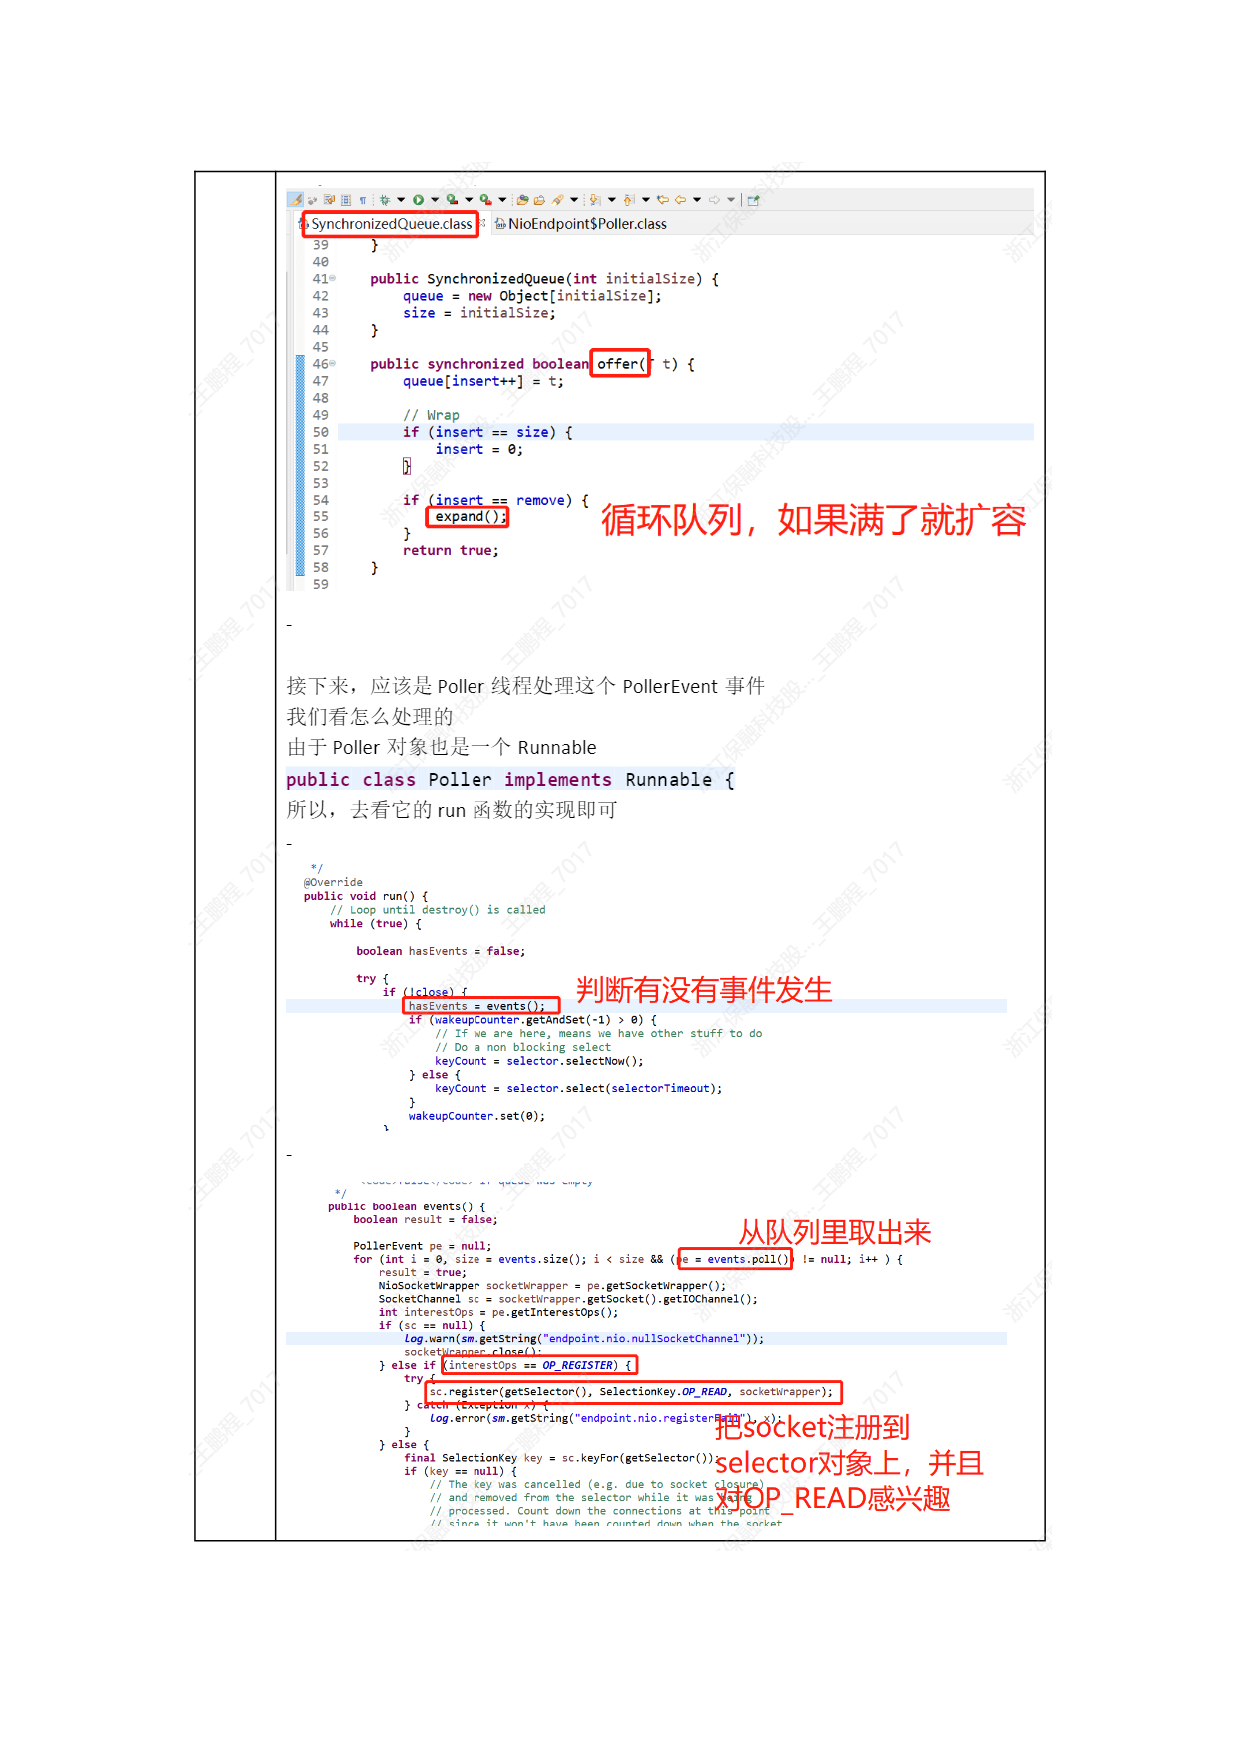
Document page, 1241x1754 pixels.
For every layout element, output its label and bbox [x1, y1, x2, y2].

picture [187, 162, 1052, 1551]
